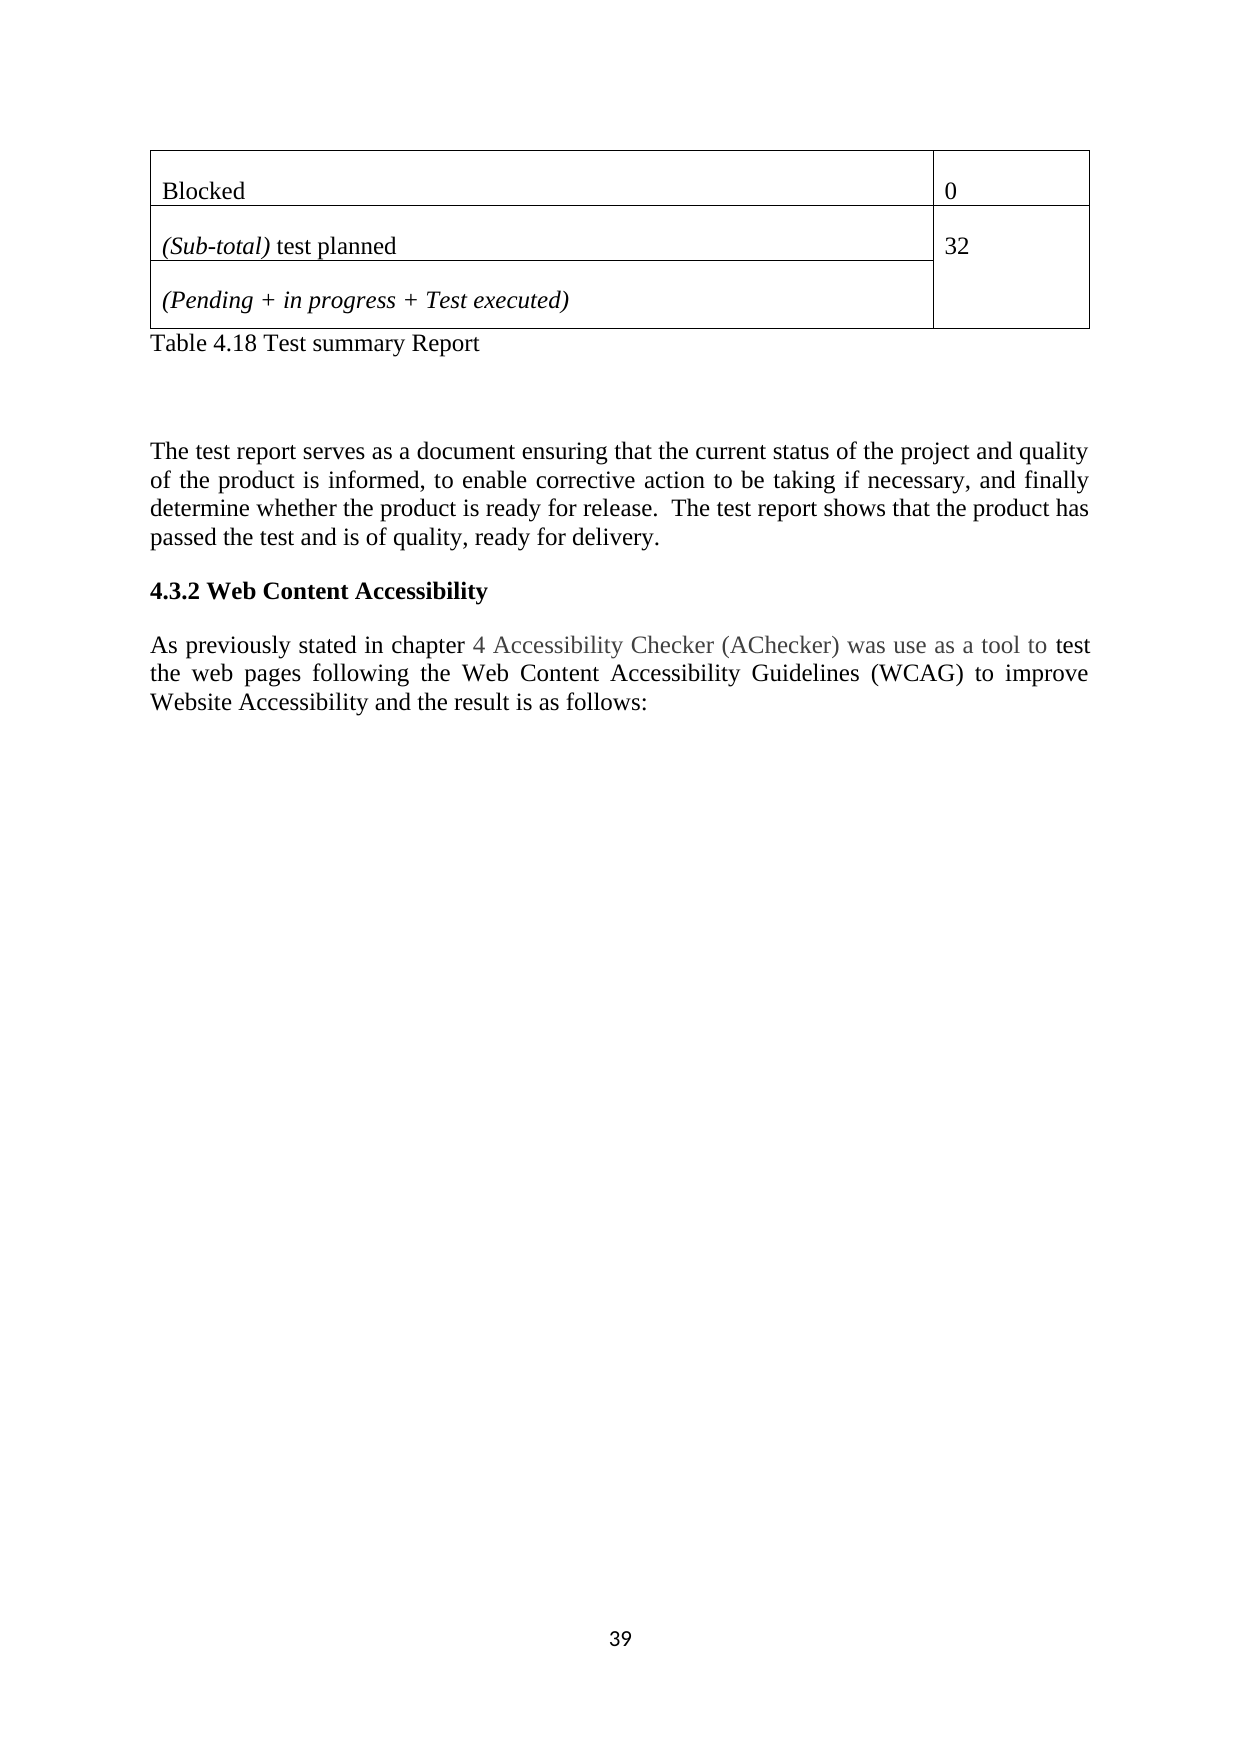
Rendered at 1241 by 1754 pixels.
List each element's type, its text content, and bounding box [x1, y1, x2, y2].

text The test report serves as a document ensuring that the current status of the project and quality of the product is informed, to enable corrective action to be taking if necessary, and finally determine whether the product is ready for release. The test report shows that the product has passed the test and is of quality, ready for delivery. [150, 436, 1090, 551]
table_cell 0 [934, 151, 1089, 205]
table_cell 32 [934, 206, 1089, 327]
table_cell (Sub-total) test planned [151, 206, 933, 259]
table_cell Blocked [151, 151, 933, 205]
subtitle 4.3.2 Web Content Accessibility [150, 576, 1090, 605]
table_cell (Pending + in progress + Test executed) [151, 261, 933, 327]
text Table 4.18 Test summary Report [150, 329, 1090, 357]
text As previously stated in chapter 4 Accessibility Checker (AChecker) was use as a tool to test the web pages following the Web Content Accessibility Guidelines (WCAG) to improve Website Accessibility and the result is as follows: [150, 630, 1090, 716]
